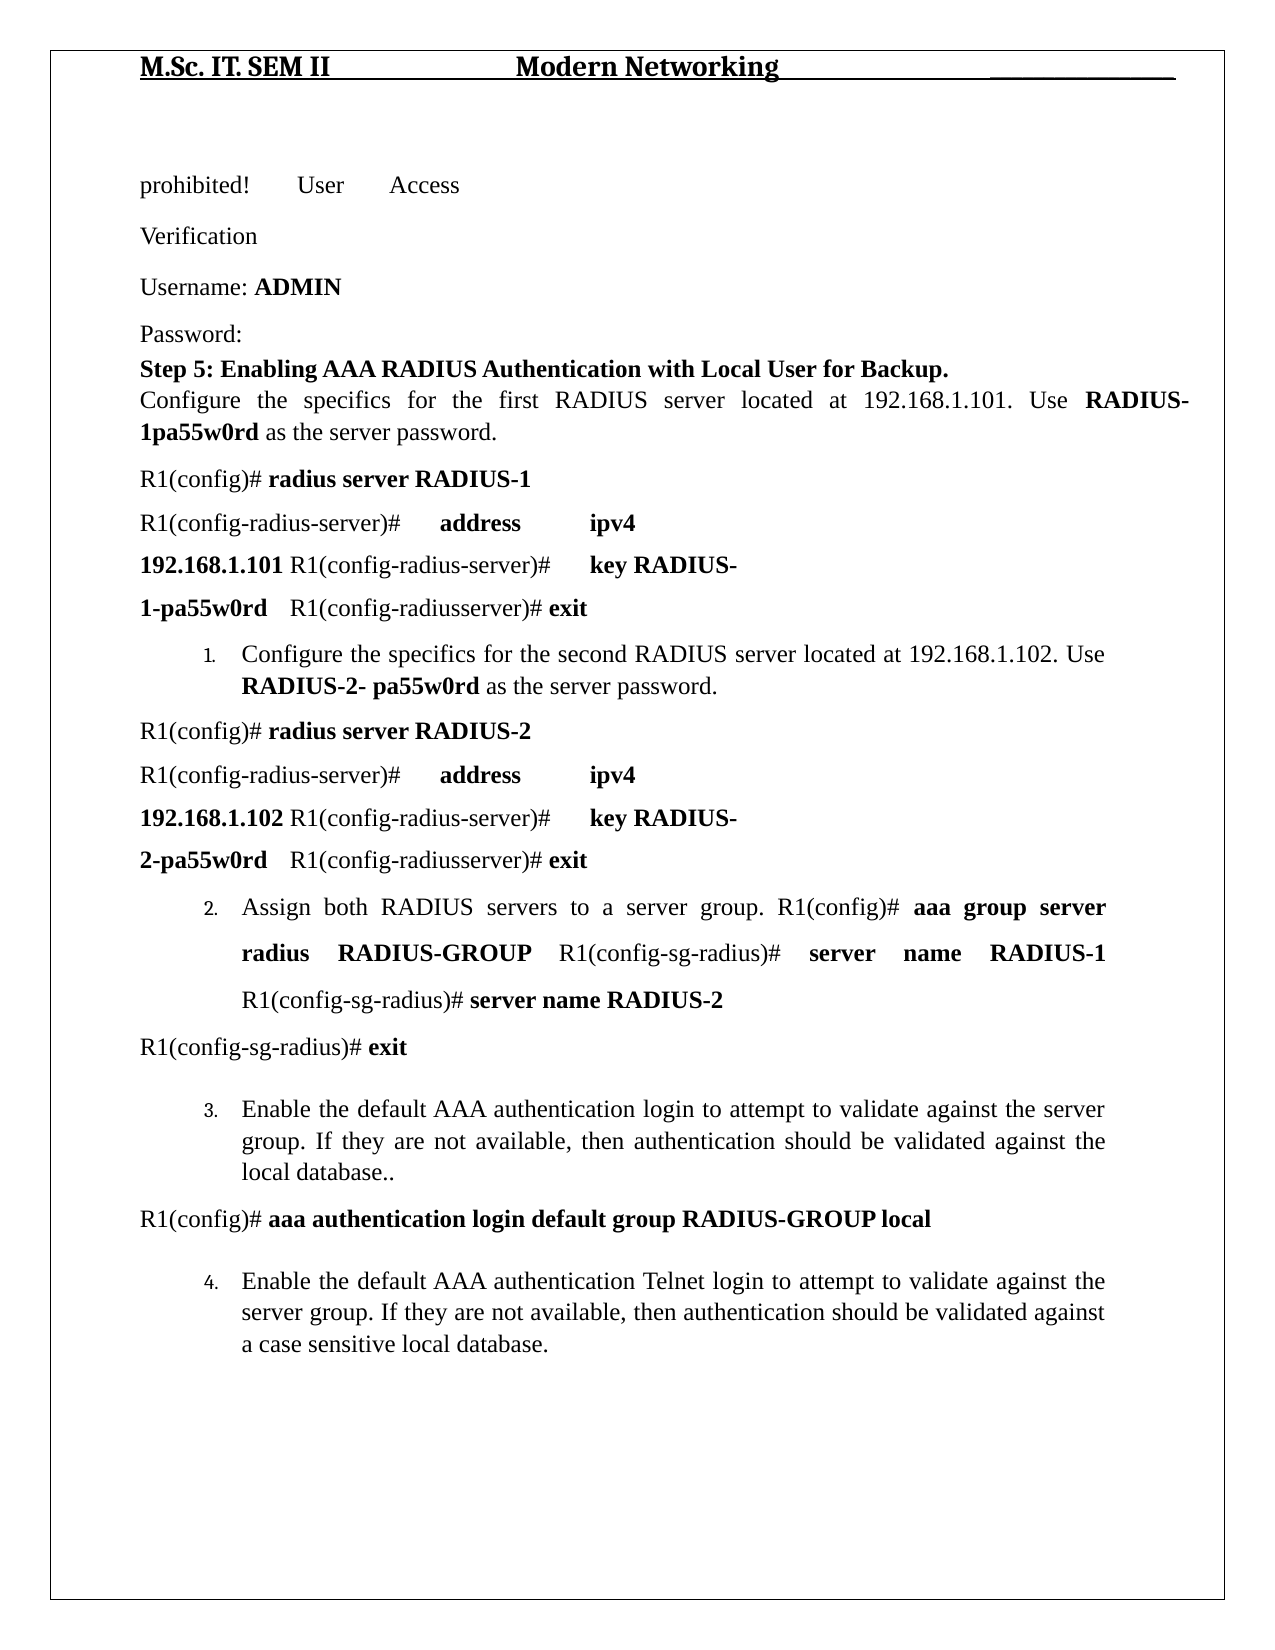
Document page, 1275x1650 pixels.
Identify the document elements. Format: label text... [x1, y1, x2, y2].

text Configure the specifics for the first RADIUS server located at 192.168.1.101. Use RADIUS-1pa55w0rd as the server password. [139, 385, 1189, 445]
list Enable the default AAA authentication login to attempt to validate against the server group. If they are not available, then authentication should be validated against the local database.. [204, 1094, 1106, 1186]
text R1(config)# radius server RADIUS-1 [139, 464, 1189, 492]
text R1(config)# aaa authentication login default group RADIUS-GROUP local [139, 1204, 1189, 1233]
text Username: ADMIN [139, 272, 1128, 301]
text R1(config-sg-radius)# exit [139, 1032, 1128, 1061]
text Step 5: Enabling AAA RADIUS Authentication with Local User for Backup. [139, 354, 1189, 383]
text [139, 170, 460, 250]
text R1(config-radius-server)# address ipv4 192.168.1.101 R1(config-radius-server)# key RADIUS-1-pa55w0rd R1(config-radiusserver)# exit [139, 508, 741, 622]
text Password: [139, 319, 1128, 347]
text R1(config)# radius server RADIUS-2 [139, 716, 1189, 744]
list Assign both RADIUS servers to a server group. R1(config)# aaa group server radius RADIUS-GROUP R1(config-sg-radius)# server name RADIUS-1 R1(config-sg-radius)# server name RADIUS-2 [204, 892, 1106, 1014]
list Configure the specifics for the second RADIUS server located at 192.168.1.102. Use RADIUS-2- pa55w0rd as the server password. [204, 639, 1106, 699]
list Enable the default AAA authentication Telnet login to attempt to validate against the server group. If they are not available, then authentication should be validated against a case sensitive local database. [204, 1266, 1106, 1358]
text R1(config-radius-server)# address ipv4 192.168.1.102 R1(config-radius-server)# key RADIUS-2-pa55w0rd R1(config-radiusserver)# exit [139, 761, 741, 874]
